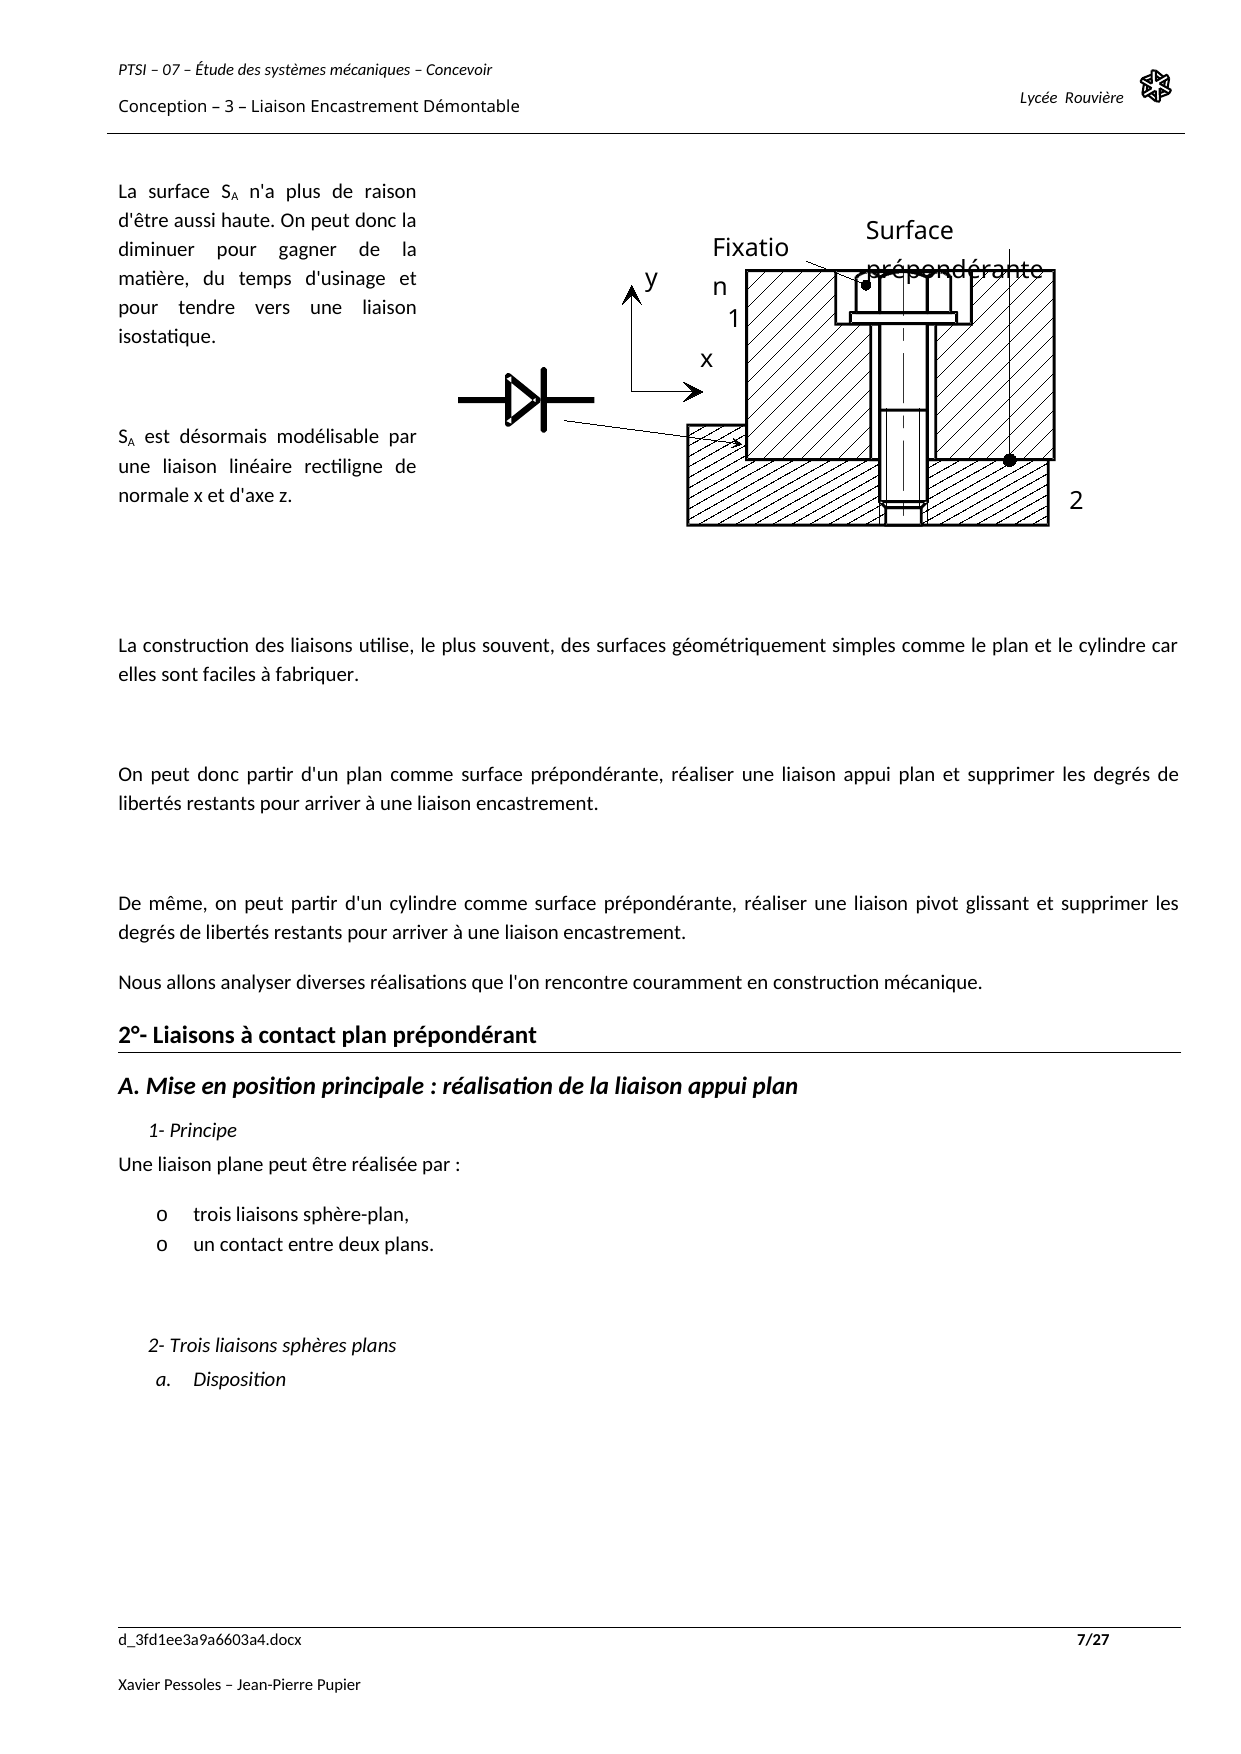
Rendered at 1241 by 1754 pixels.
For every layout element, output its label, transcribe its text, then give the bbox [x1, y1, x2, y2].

text On peut donc partir d'un plan comme surface prépondérante, réaliser une liaison appui plan et supprimer les degrés de libertés restants pour arriver à une liaison encastrement. [118, 761, 1181, 816]
table_header La surface SA n'a plus de raison d'être aussi haute. On peut donc la diminuer pour gagner de la matière, du temps d'usinage et pour tendre vers une liaison isostatique. SA est désormais modélisable par une liaison linéaire rectiligne de normale x et d'axe z. [107, 178, 428, 582]
text Disposition [156, 1366, 1181, 1391]
subtitle Trois liaisons sphères plans [124, 1332, 1181, 1358]
list trois liaisons sphère-plan, [156, 1201, 1181, 1227]
text Nous allons analyser diverses réalisations que l'on rencontre couramment en construction mécanique. [118, 969, 1181, 995]
table_header [428, 178, 1133, 582]
text De même, on peut partir d'un cylindre comme surface prépondérante, réaliser une liaison pivot glissant et supprimer les degrés de libertés restants pour arriver à une liaison encastrement. [118, 890, 1181, 945]
list un contact entre deux plans. [156, 1231, 1181, 1258]
subtitle Mise en position principale : réalisation de la liaison appui plan [118, 1070, 1181, 1101]
subtitle Liaisons à contact plan prépondérant [118, 1019, 1181, 1052]
text Une liaison plane peut être réalisée par : [118, 1151, 1181, 1176]
subtitle Principe [124, 1117, 1181, 1143]
text La construction des liaisons utilise, le plus souvent, des surfaces géométriquement simples comme le plan et le cylindre car elles sont faciles à fabriquer. [118, 632, 1181, 686]
